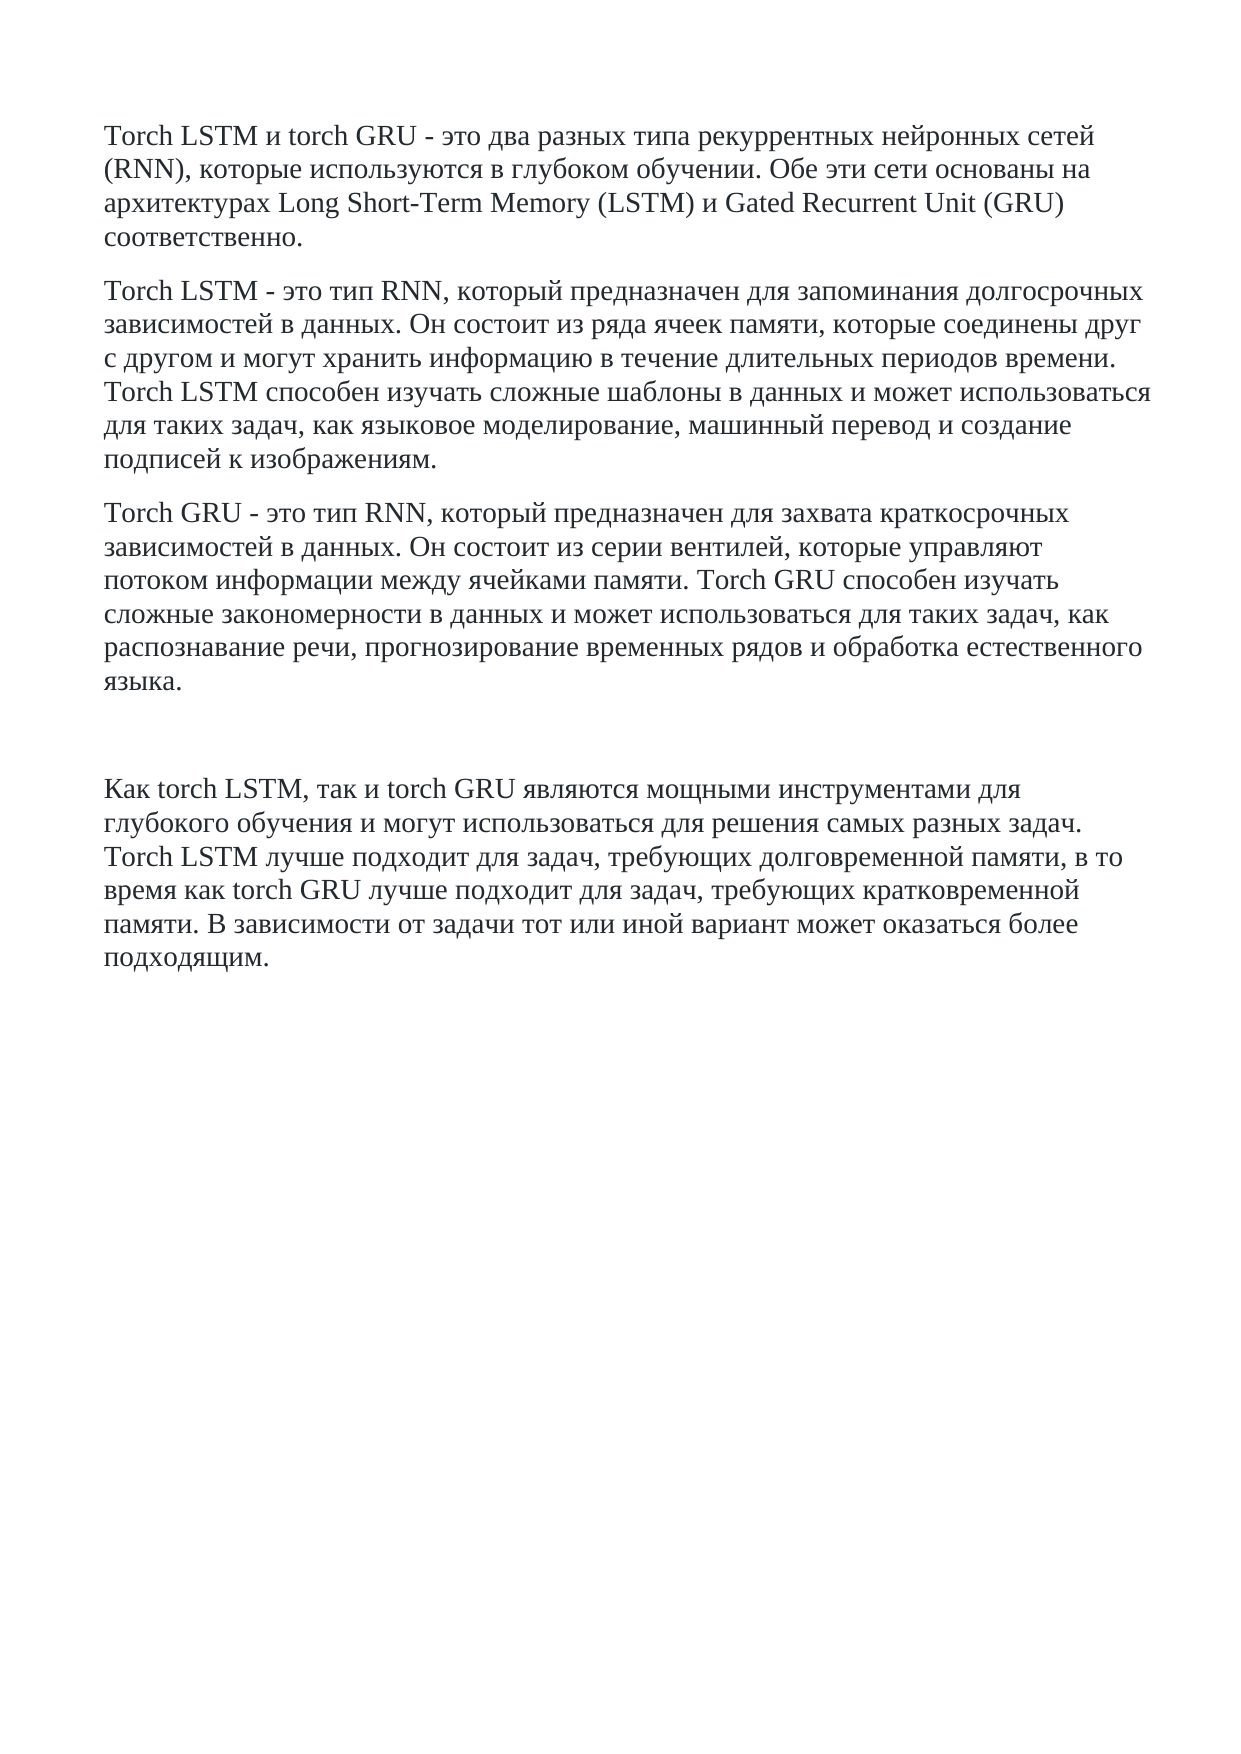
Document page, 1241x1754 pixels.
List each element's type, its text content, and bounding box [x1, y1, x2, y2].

text Torch LSTM - это тип RNN, который предназначен для запоминания долгосрочных зависимостей в данных. Он состоит из ряда ячеек памяти, которые соединены друг с другом и могут хранить информацию в течение длительных периодов времени. Torch LSTM способен изучать сложные шаблоны в данных и может использоваться для таких задач, как языковое моделирование, машинный перевод и создание подписей к изображениям. [103, 273, 1152, 474]
text Torch GRU - это тип RNN, который предназначен для захвата краткосрочных зависимостей в данных. Он состоит из серии вентилей, которые управляют потоком информации между ячейками памяти. Torch GRU способен изучать сложные закономерности в данных и может использоваться для таких задач, как распознавание речи, прогнозирование временных рядов и обработка естественного языка. [103, 495, 1152, 696]
text Как torch LSTM, так и torch GRU являются мощными инструментами для глубокого обучения и могут использоваться для решения самых разных задач. Torch LSTM лучше подходит для задач, требующих долговременной памяти, в то время как torch GRU лучше подходит для задач, требующих кратковременной памяти. В зависимости от задачи тот или иной вариант может оказаться более подходящим. [103, 772, 1152, 973]
text Torch LSTM и torch GRU - это два разных типа рекуррентных нейронных сетей (RNN), которые используются в глубоком обучении. Обе эти сети основаны на архитектурах Long Short-Term Memory (LSTM) и Gated Recurrent Unit (GRU) соответственно. [103, 118, 1152, 252]
